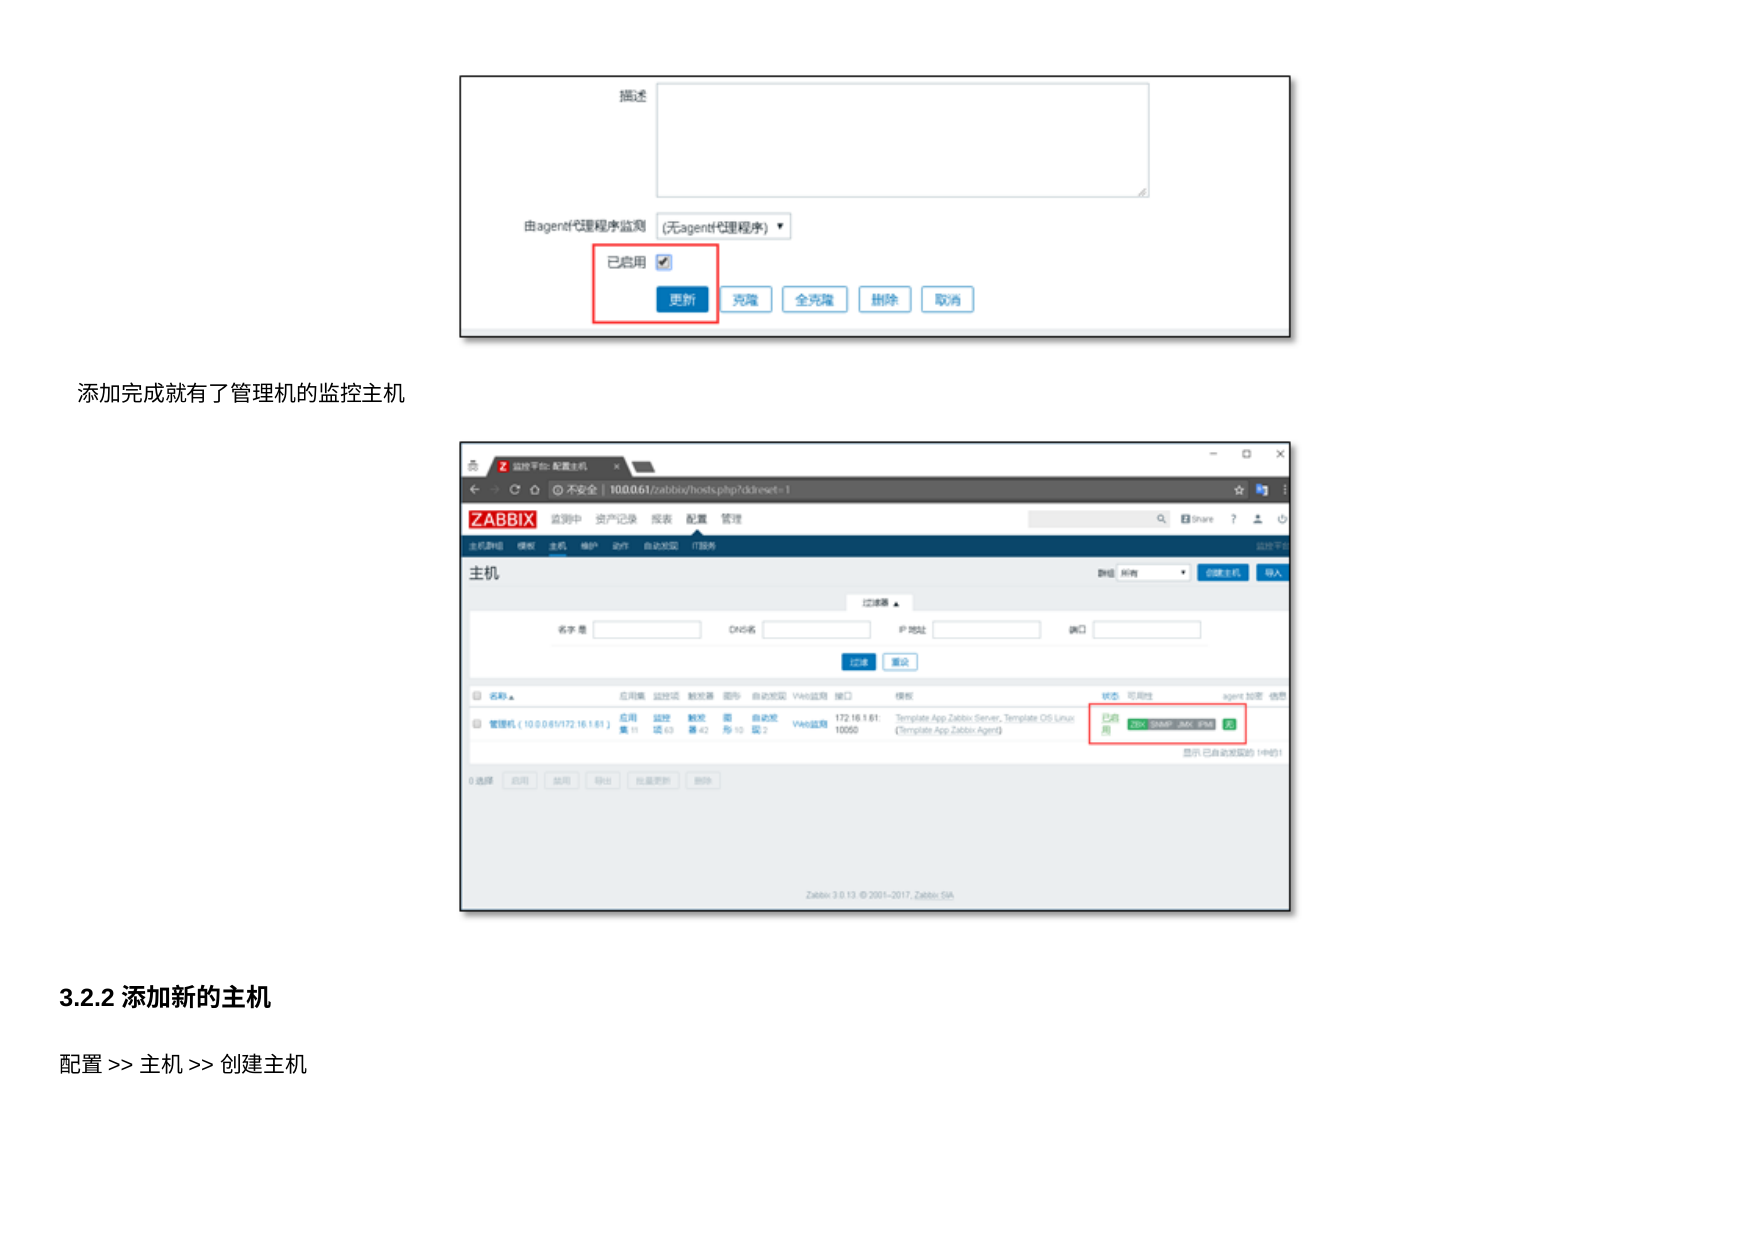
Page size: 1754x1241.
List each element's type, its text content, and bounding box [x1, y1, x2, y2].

picture [455, 437, 1305, 926]
text 添加完成就有了管理机的监控主机 [59, 376, 1695, 408]
text 3.2.2 添加新的主机 [59, 963, 1695, 1028]
picture [455, 71, 1305, 352]
text 配置 >> 主机 >> 创建主机 [59, 1046, 1695, 1079]
